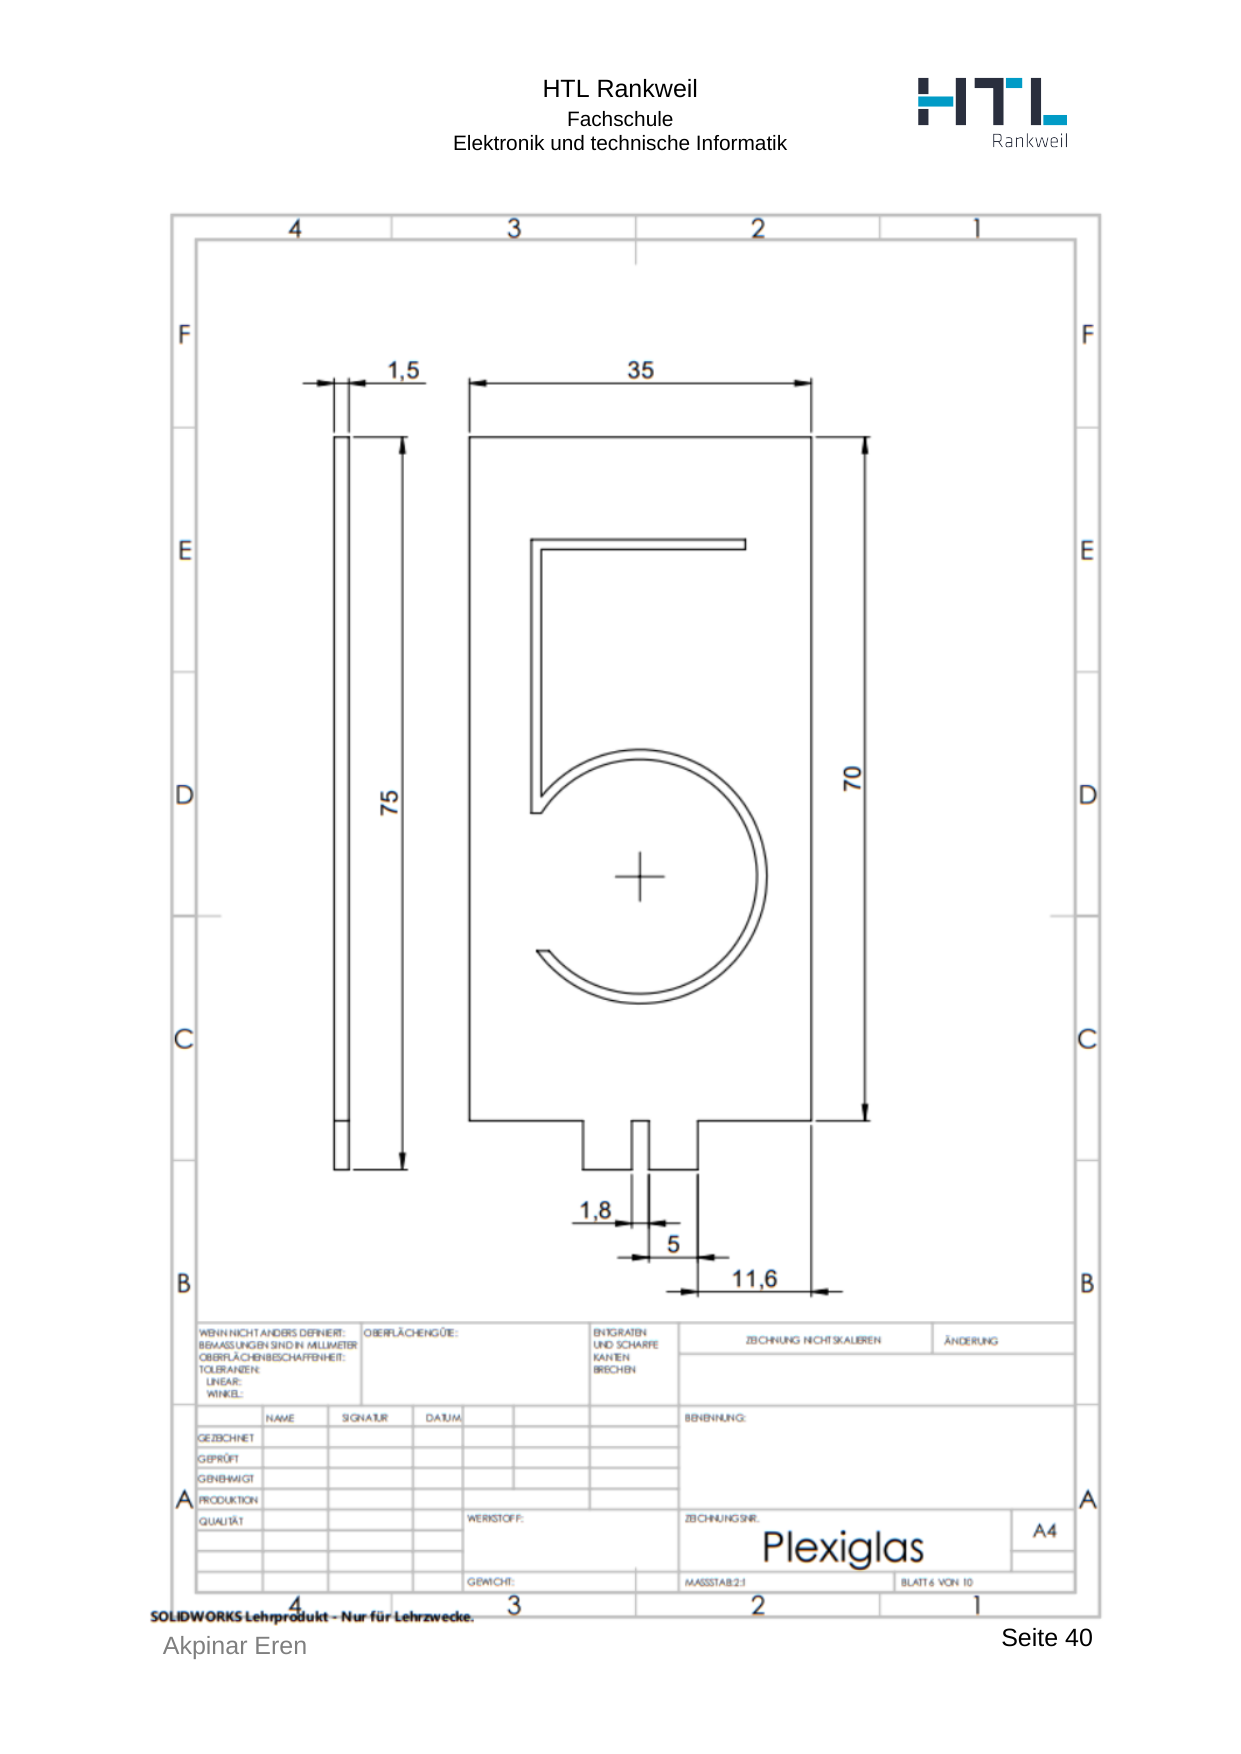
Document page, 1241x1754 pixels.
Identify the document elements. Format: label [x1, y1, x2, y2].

picture [149, 209, 1108, 1624]
picture [910, 70, 1076, 152]
